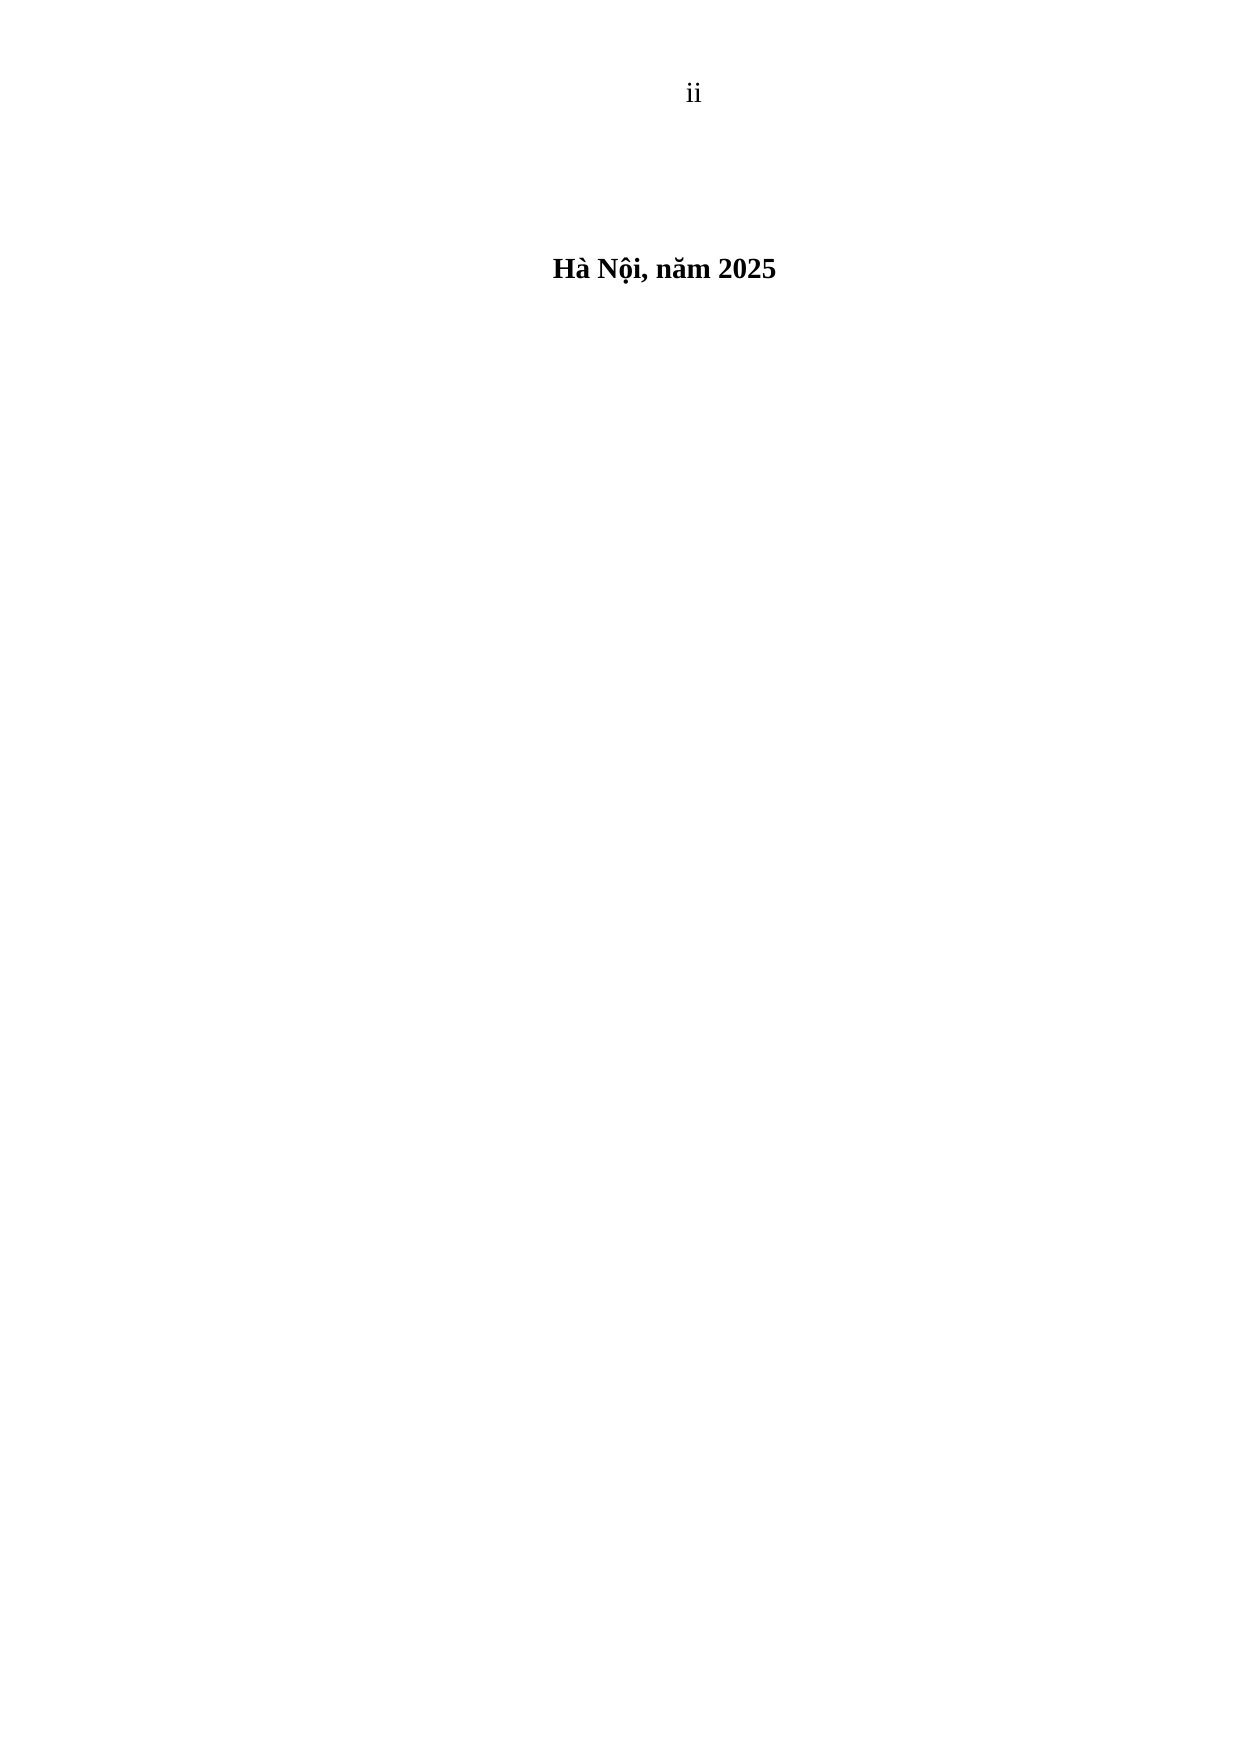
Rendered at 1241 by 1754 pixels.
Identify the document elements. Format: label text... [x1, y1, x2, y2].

text Hà Nội, năm 2025 [207, 251, 1122, 284]
